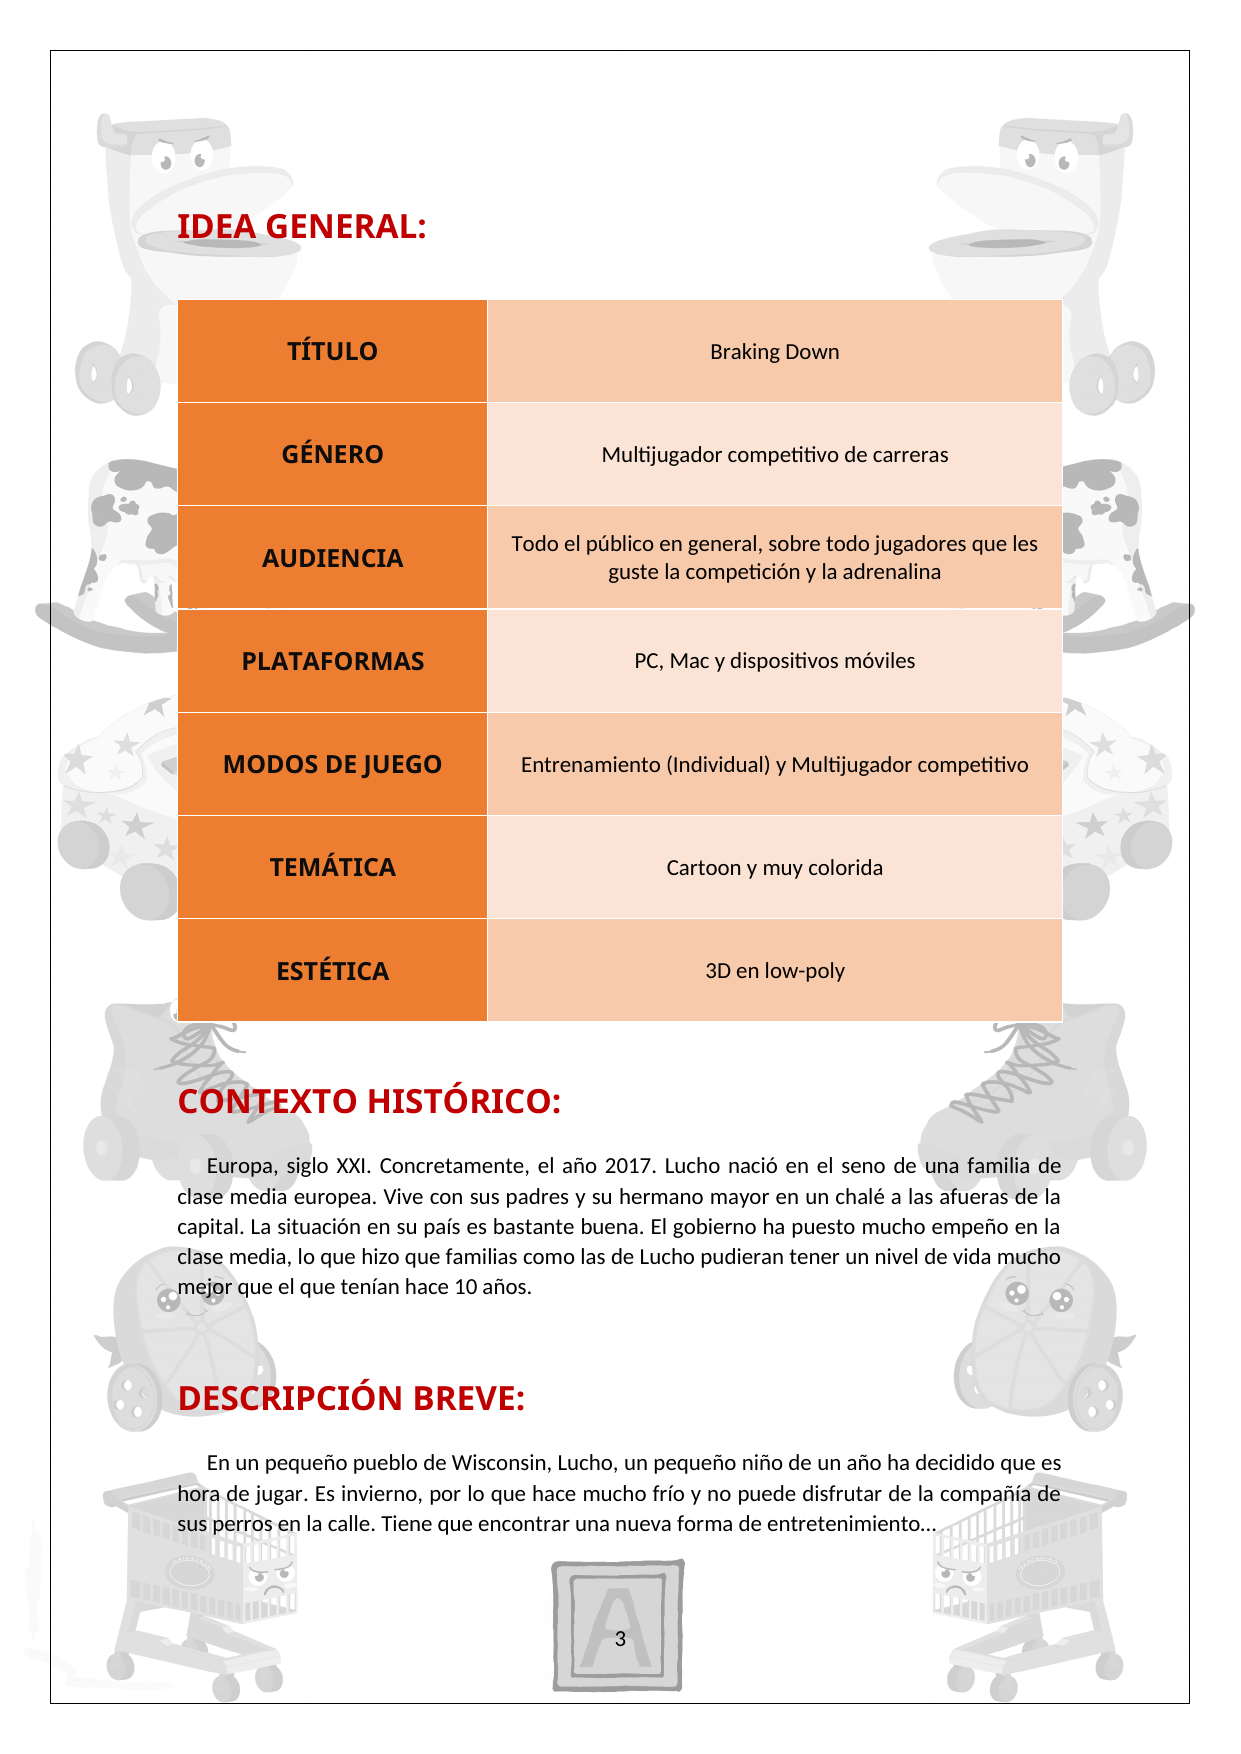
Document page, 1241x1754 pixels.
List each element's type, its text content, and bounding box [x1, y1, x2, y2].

subtitle IDEA GENERAL: [177, 203, 1063, 248]
table_cell Todo el público en general, sobre todo jugadores que les guste la competición y la adrenalina [488, 506, 1062, 608]
table_cell MODOS DE JUEGO [178, 713, 487, 815]
table_cell Multijugador competitivo de carreras [488, 403, 1062, 505]
subtitle DESCRIPCIÓN BREVE: [177, 1374, 1063, 1420]
table_cell Entrenamiento (Individual) y Multijugador competitivo [488, 713, 1062, 815]
table_cell 3D en low-poly [488, 919, 1062, 1021]
table_header TÍTULO [178, 300, 487, 402]
table_cell AUDIENCIA [178, 506, 487, 608]
table_cell PLATAFORMAS [178, 610, 487, 712]
table_cell GÉNERO [178, 403, 487, 505]
table_cell TEMÁTICA [178, 816, 487, 918]
picture [0, 1, 1238, 1714]
subtitle CONTEXTO HISTÓRICO: [177, 1078, 1063, 1123]
text En un pequeño pueblo de Wisconsin, Lucho, un pequeño niño de un año ha decidido que es hora de jugar. Es invierno, por lo que hace mucho frío y no puede disfrutar de la compañía de sus perros en la calle. Tiene que encontrar una nueva forma de entretenimiento… [177, 1448, 1063, 1537]
table_cell ESTÉTICA [178, 919, 487, 1021]
table_header Braking Down [488, 300, 1062, 402]
table_cell PC, Mac y dispositivos móviles [488, 610, 1062, 712]
table_cell Cartoon y muy colorida [488, 816, 1062, 918]
text Europa, siglo XXI. Concretamente, el año 2017. Lucho nació en el seno de una familia de clase media europea. Vive con sus padres y su hermano mayor en un chalé a las afueras de la capital. La situación en su país es bastante buena. El gobierno ha puesto mucho empeño en la clase media, lo que hizo que familias como las de Lucho pudieran tener un nivel de vida mucho mejor que el que tenían hace 10 años. [177, 1152, 1063, 1300]
